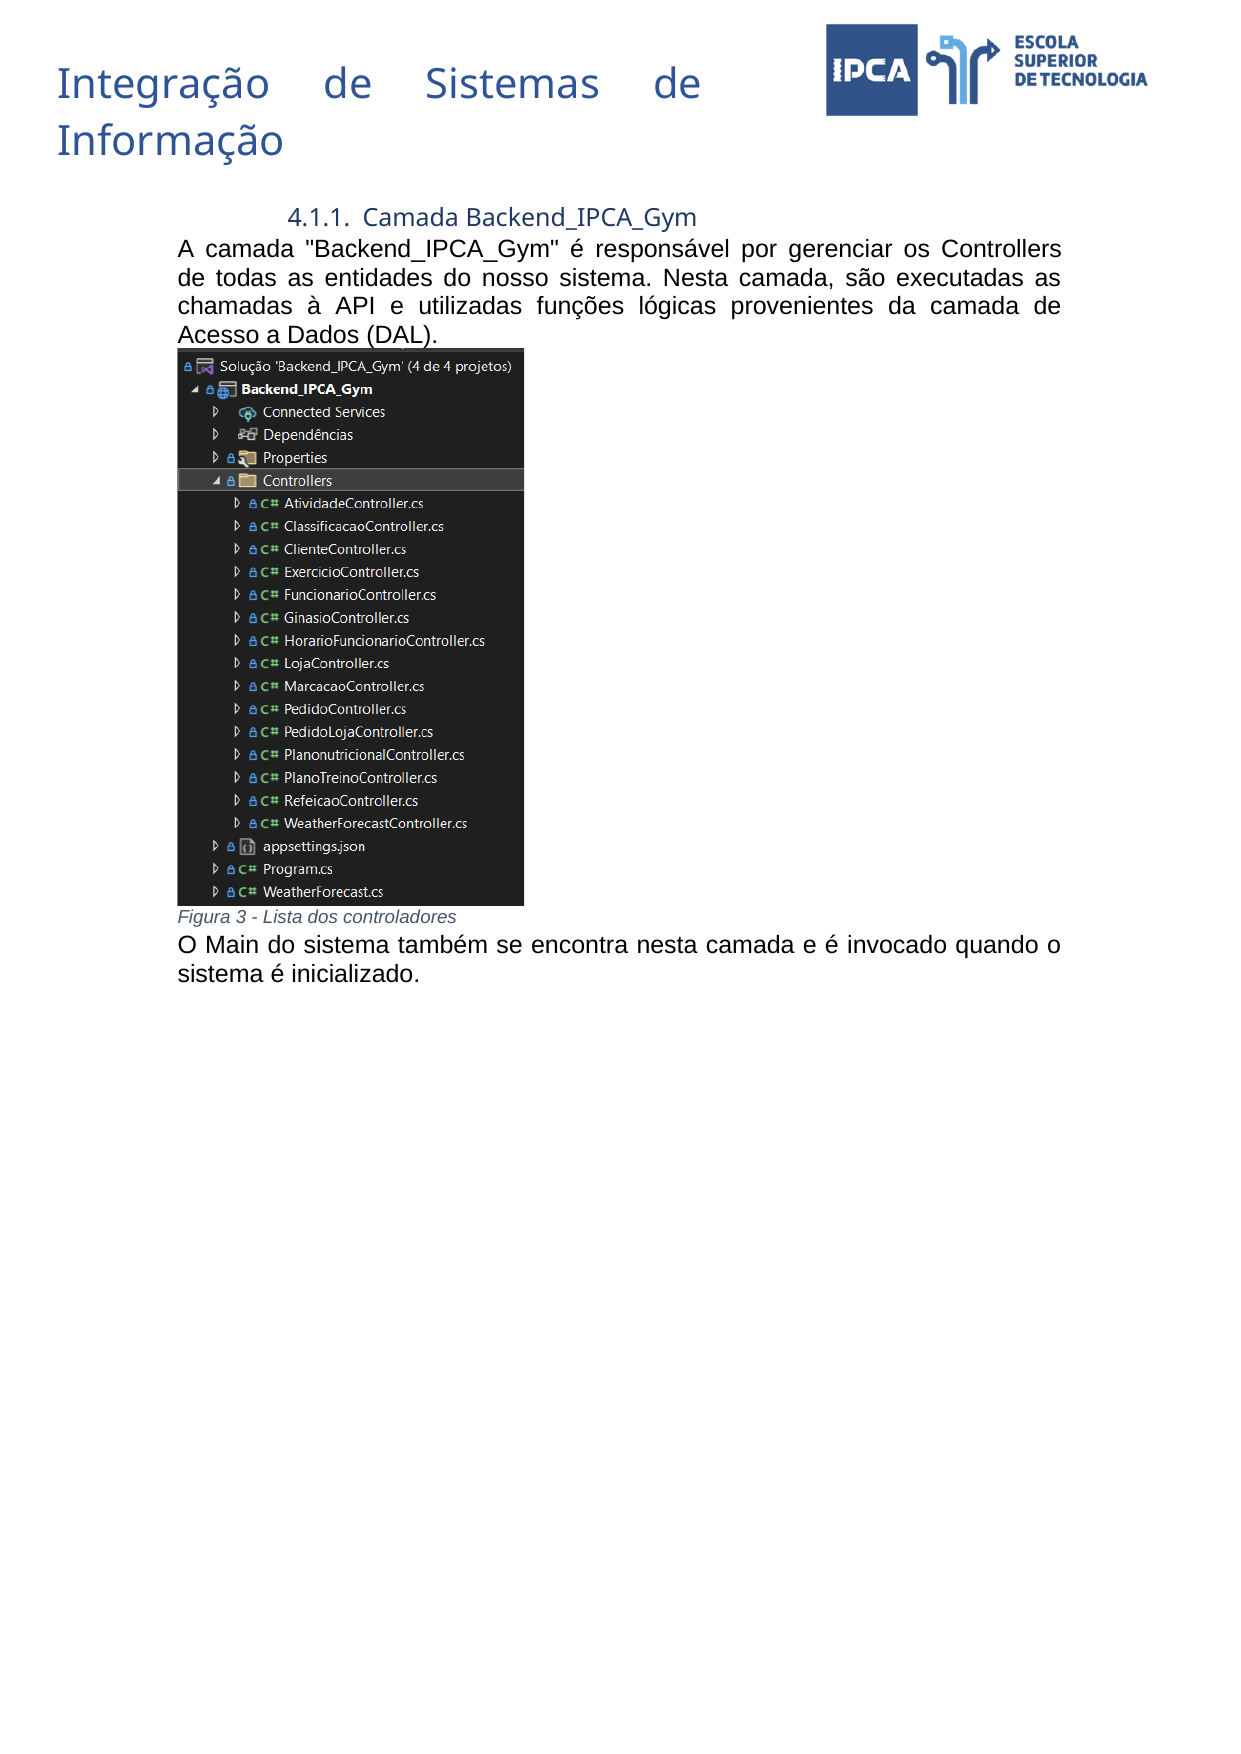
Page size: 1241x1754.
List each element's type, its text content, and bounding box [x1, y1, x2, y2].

picture [808, 0, 1165, 204]
picture [177, 348, 525, 906]
subtitle Camada Backend_IPCA_Gym [287, 200, 1063, 234]
text O Main do sistema também se encontra nesta camada e é invocado quando o sistema é inicializado. [177, 930, 1063, 987]
text A camada "Backend_IPCA_Gym" é responsável por gerenciar os Controllers de todas as entidades do nosso sistema. Nesta camada, são executadas as chamadas à API e utilizadas funções lógicas provenientes da camada de Acesso a Dados (DAL). [177, 234, 1063, 349]
